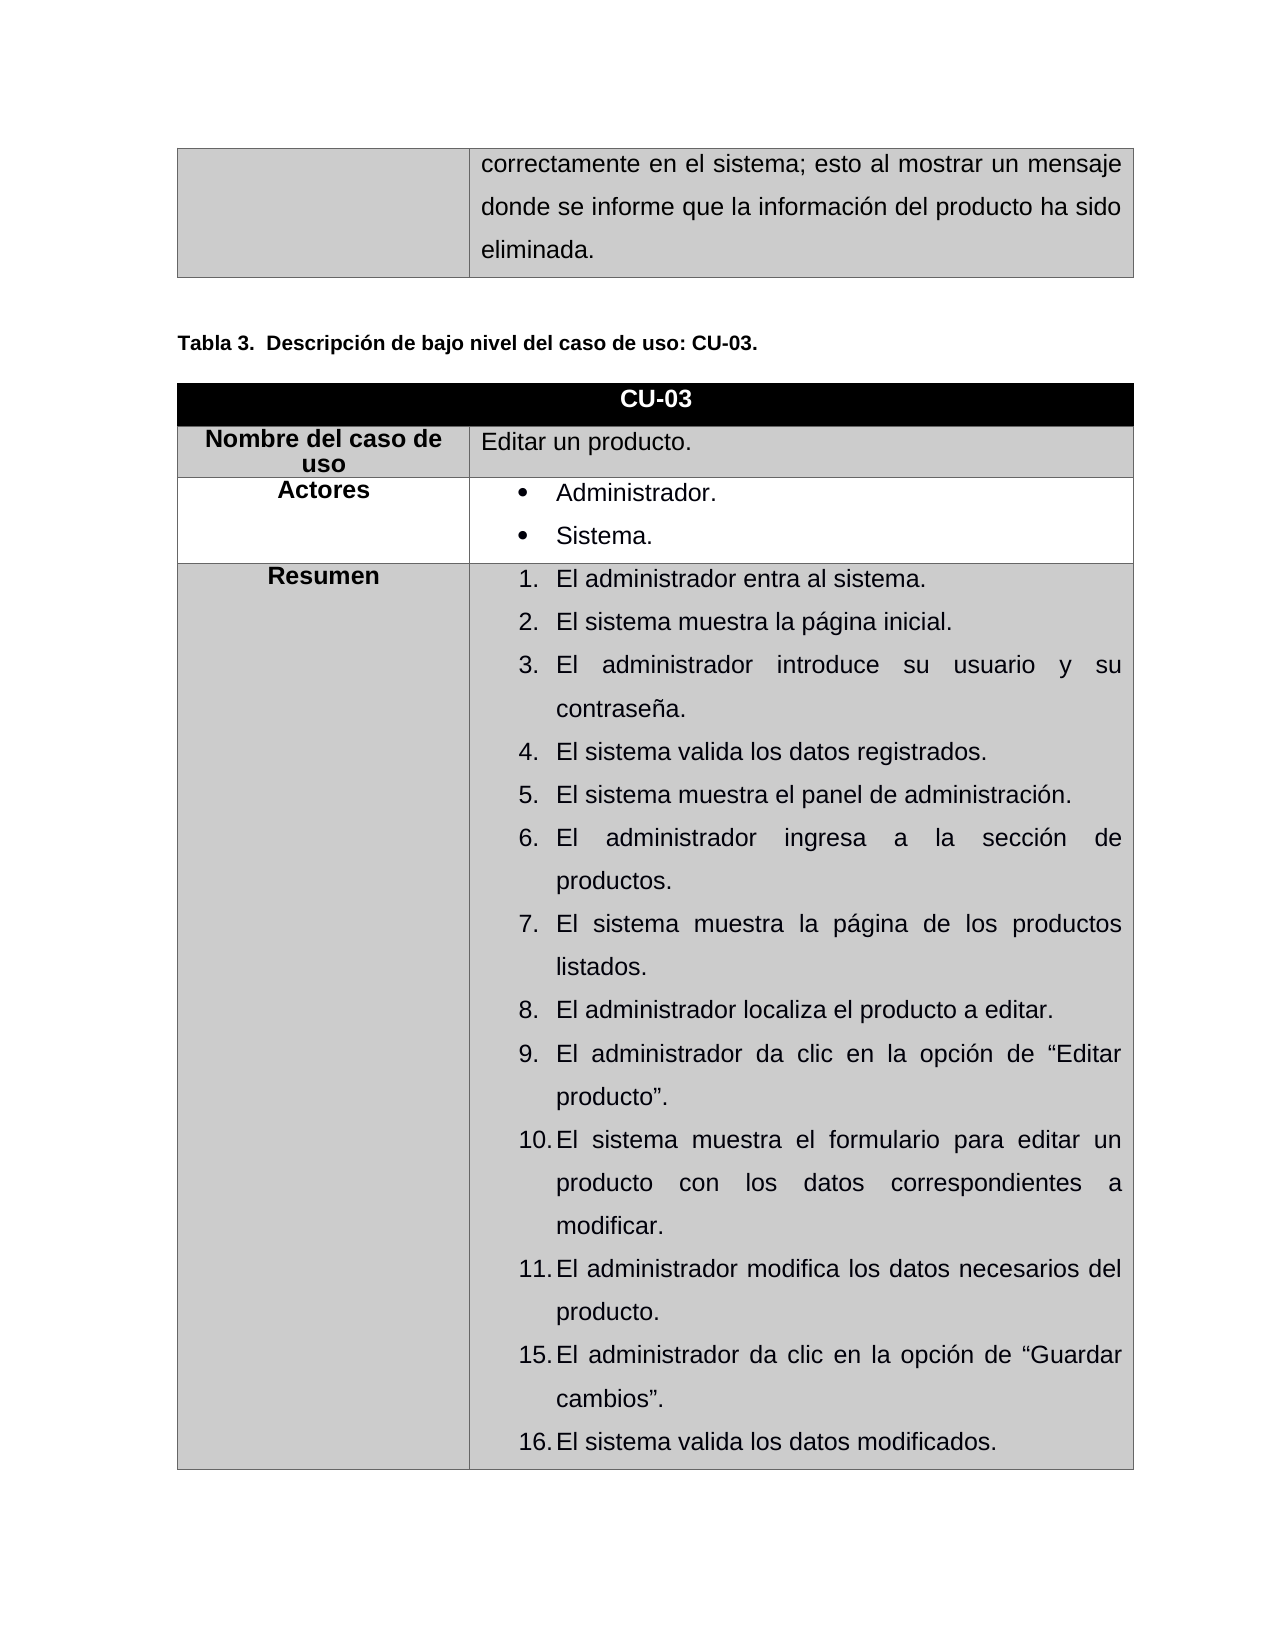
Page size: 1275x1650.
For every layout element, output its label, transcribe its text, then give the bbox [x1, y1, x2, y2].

table_cell Poscondiciones [178, 149, 469, 277]
table_cell Editar un producto. [470, 427, 1133, 477]
table_cell Administrador. Sistema. [470, 478, 1133, 563]
table_cell Actores [178, 478, 469, 563]
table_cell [470, 149, 1133, 277]
table_cell Nombre del caso de uso [178, 427, 469, 477]
text Tabla 3. Descripción de bajo nivel del caso de uso: CU-03. [177, 330, 1098, 354]
table_cell Resumen [178, 564, 469, 1469]
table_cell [470, 564, 1133, 1469]
table_header CU-03 [178, 384, 1133, 426]
